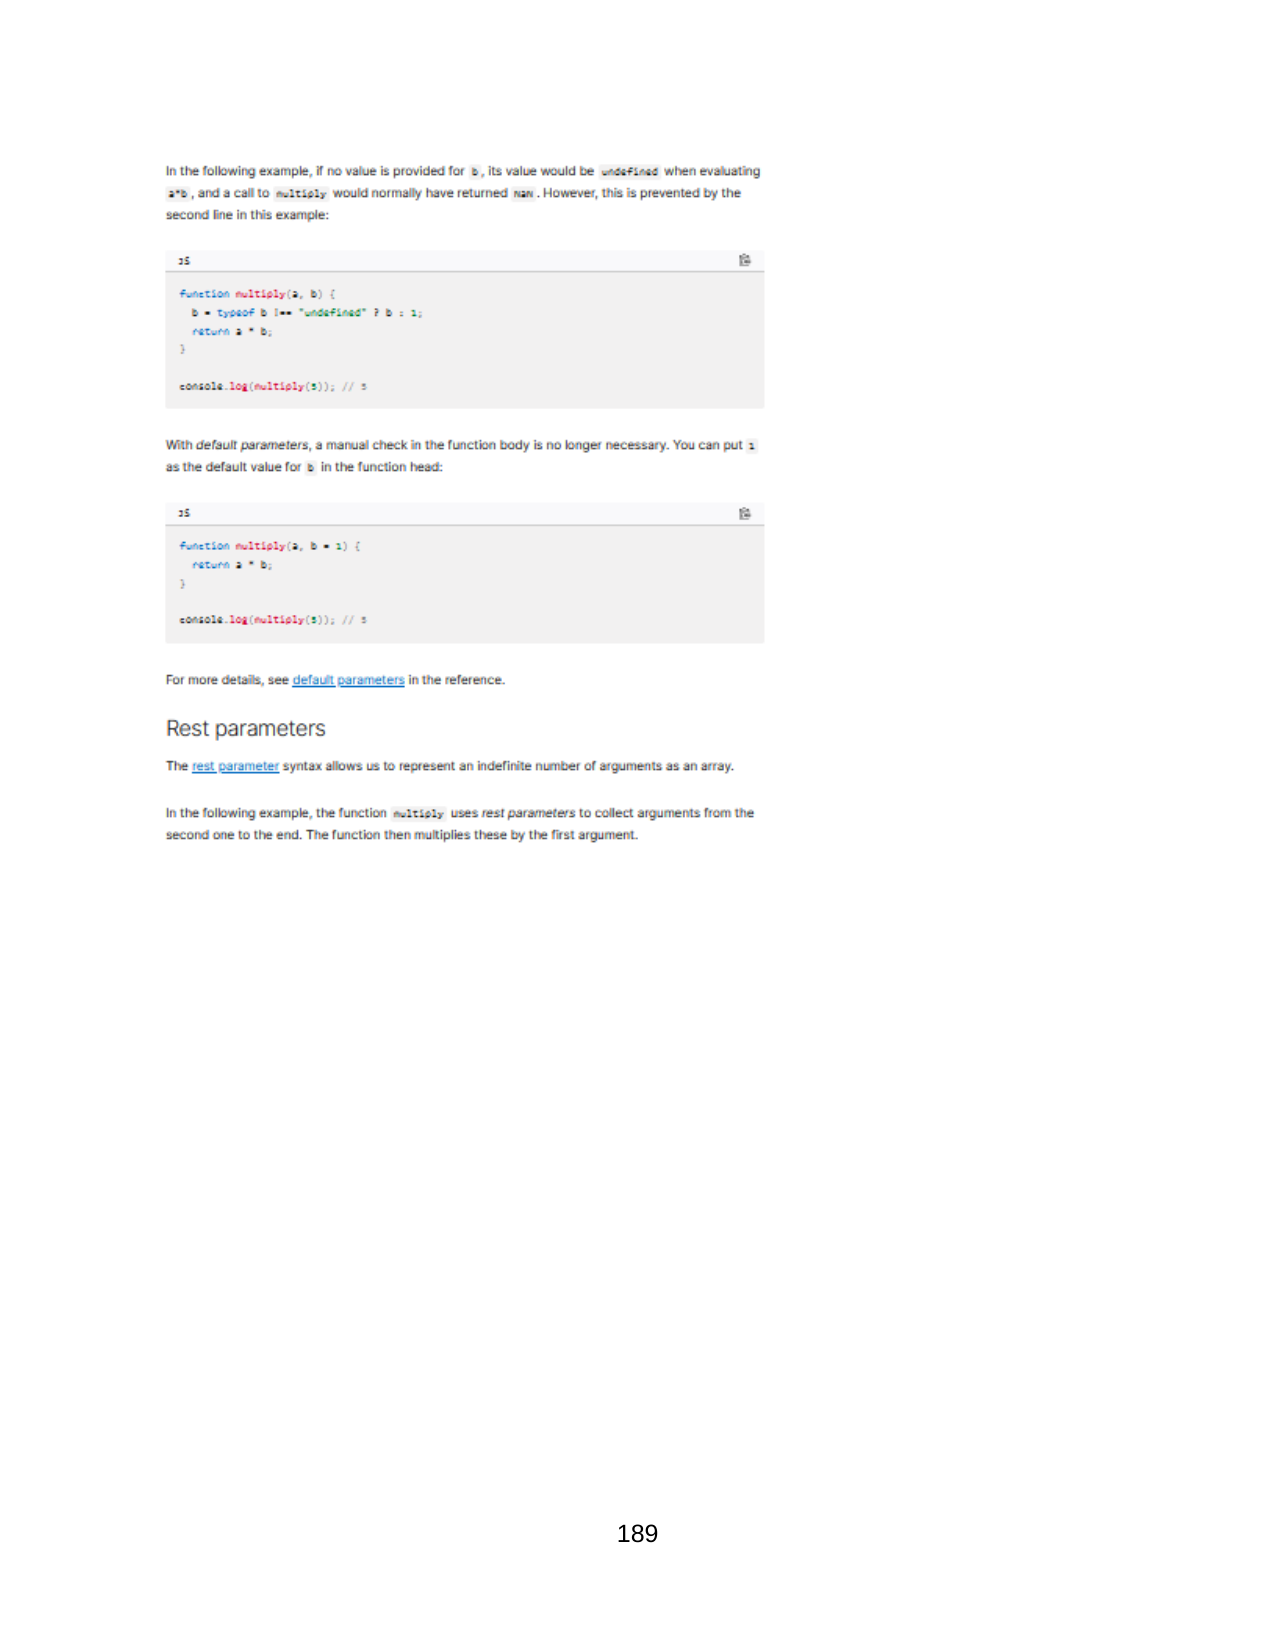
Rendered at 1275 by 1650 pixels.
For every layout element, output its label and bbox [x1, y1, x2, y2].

picture [150, 150, 796, 852]
